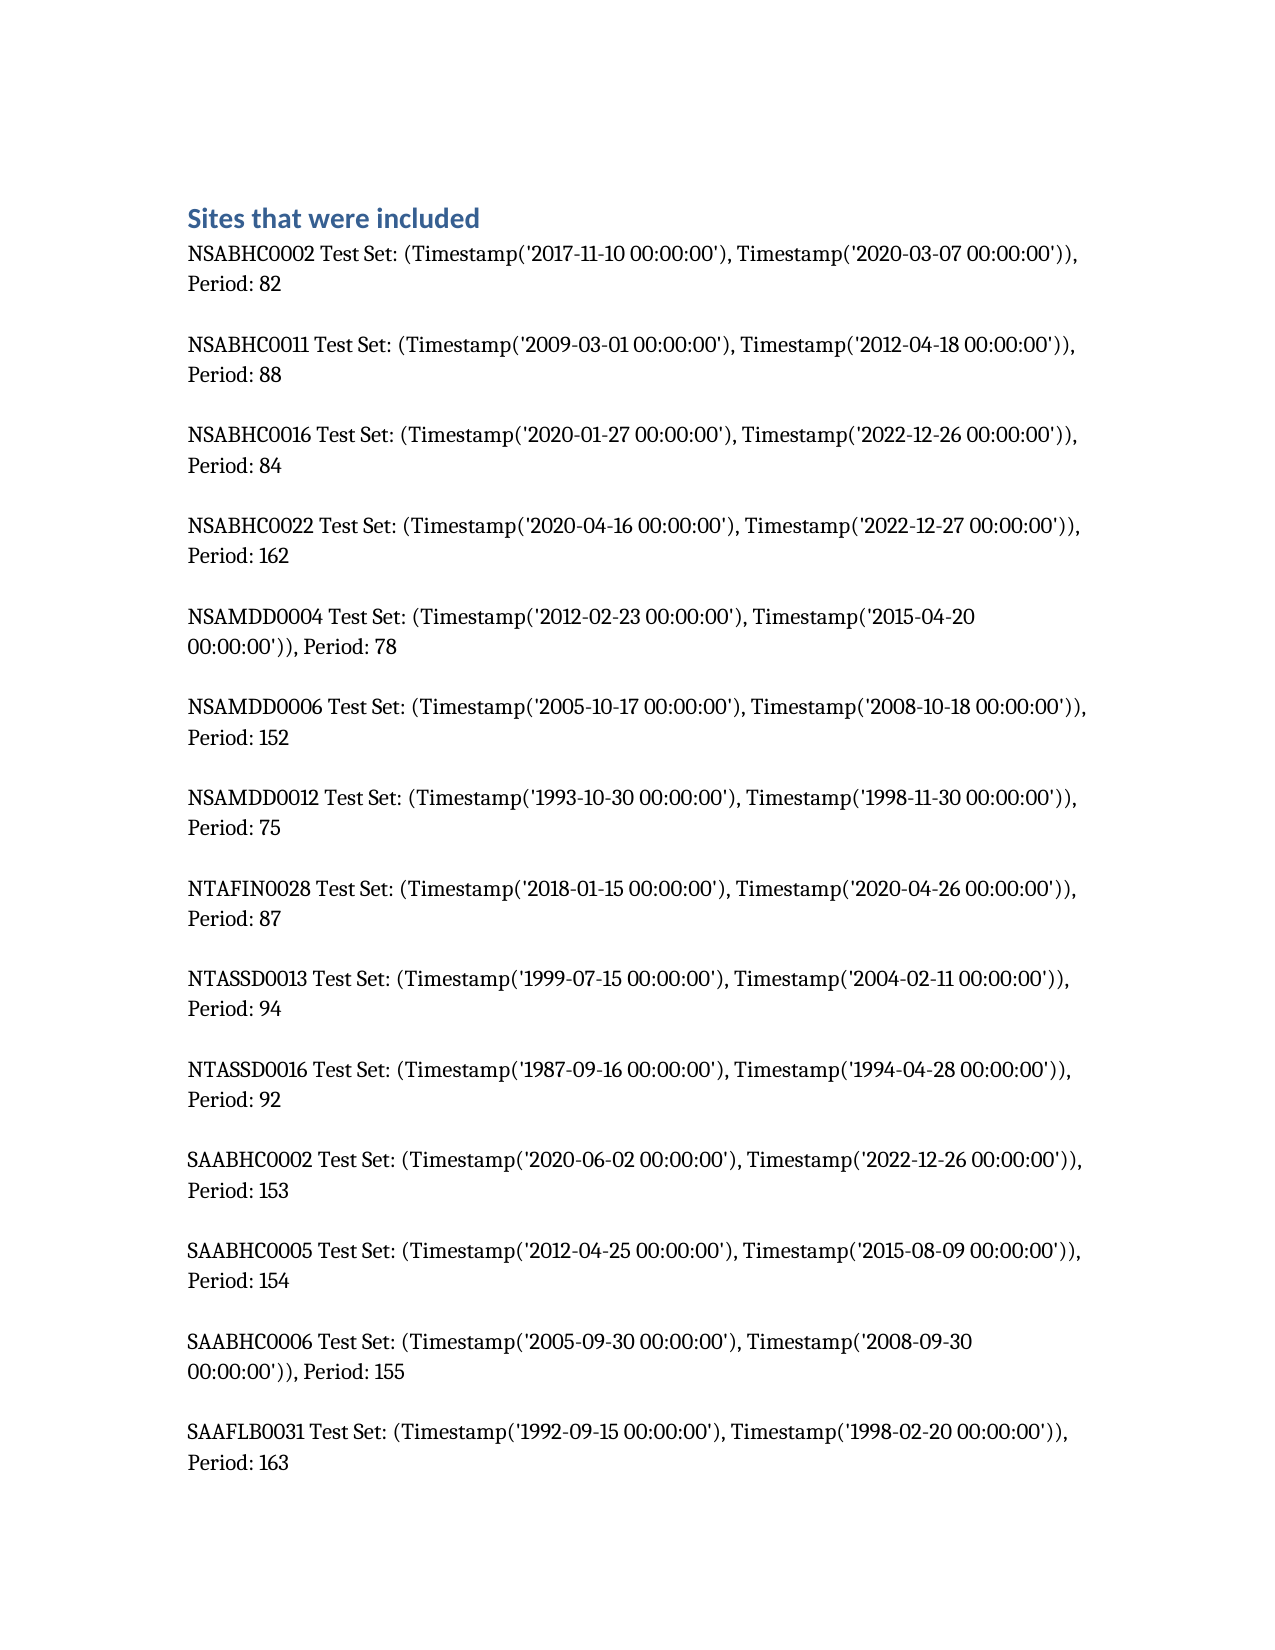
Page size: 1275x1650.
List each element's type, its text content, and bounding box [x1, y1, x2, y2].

subtitle Sites that were included [187, 200, 1087, 236]
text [187, 241, 1087, 1476]
